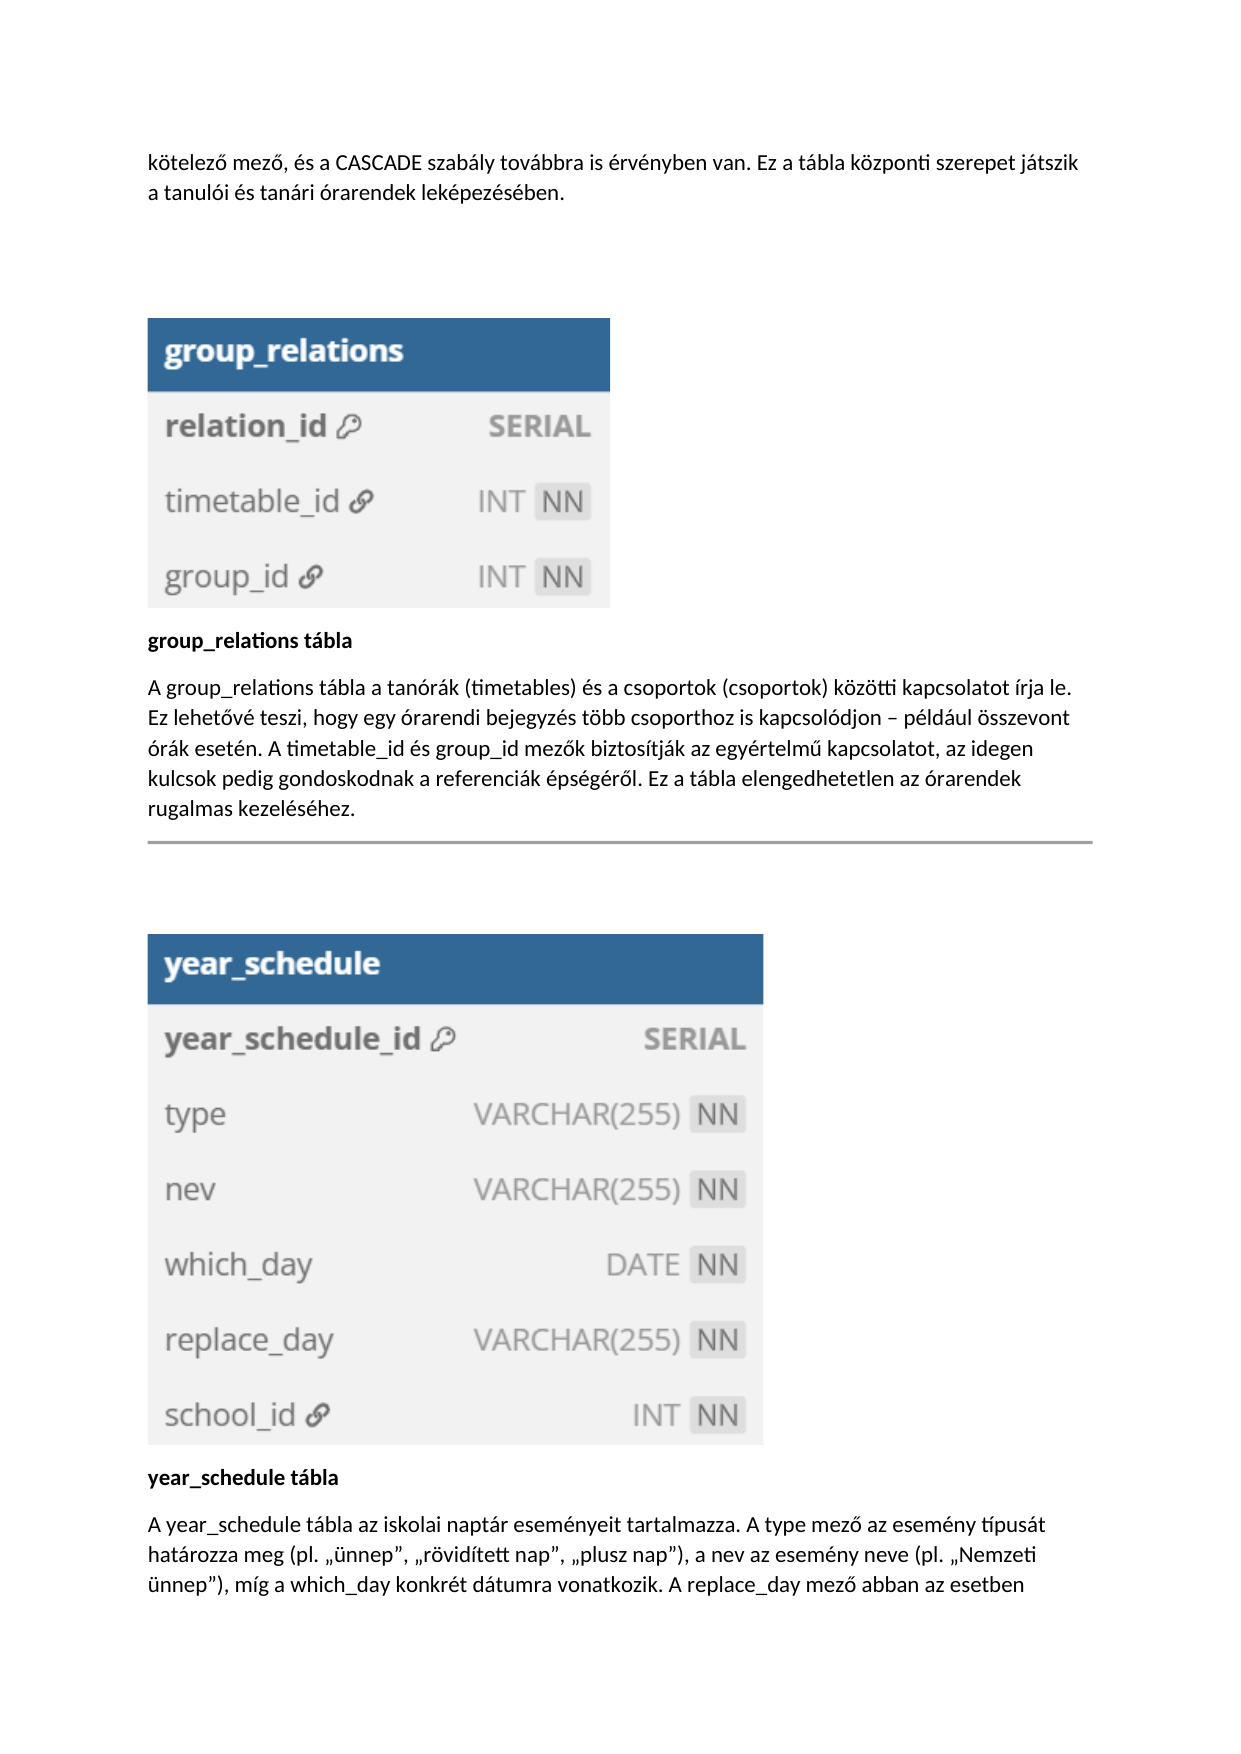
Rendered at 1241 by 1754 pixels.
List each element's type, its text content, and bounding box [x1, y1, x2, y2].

text year_schedule tábla [148, 1463, 1093, 1491]
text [148, 1510, 1093, 1598]
text A group_relations tábla a tanórák (timetables) és a csoportok (csoportok) közötti kapcsolatot írja le. Ez lehetővé teszi, hogy egy órarendi bejegyzés több csoporthoz is kapcsolódjon – például összevont órák esetén. A timetable_id és group_id mezők biztosítják az egyértelmű kapcsolatot, az idegen kulcsok pedig gondoskodnak a referenciák épségéről. Ez a tábla elengedhetetlen az órarendek rugalmas kezeléséhez. [148, 673, 1093, 822]
picture [147, 934, 764, 1445]
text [148, 148, 1093, 206]
text group_relations tábla [148, 626, 1093, 654]
picture [147, 318, 611, 608]
